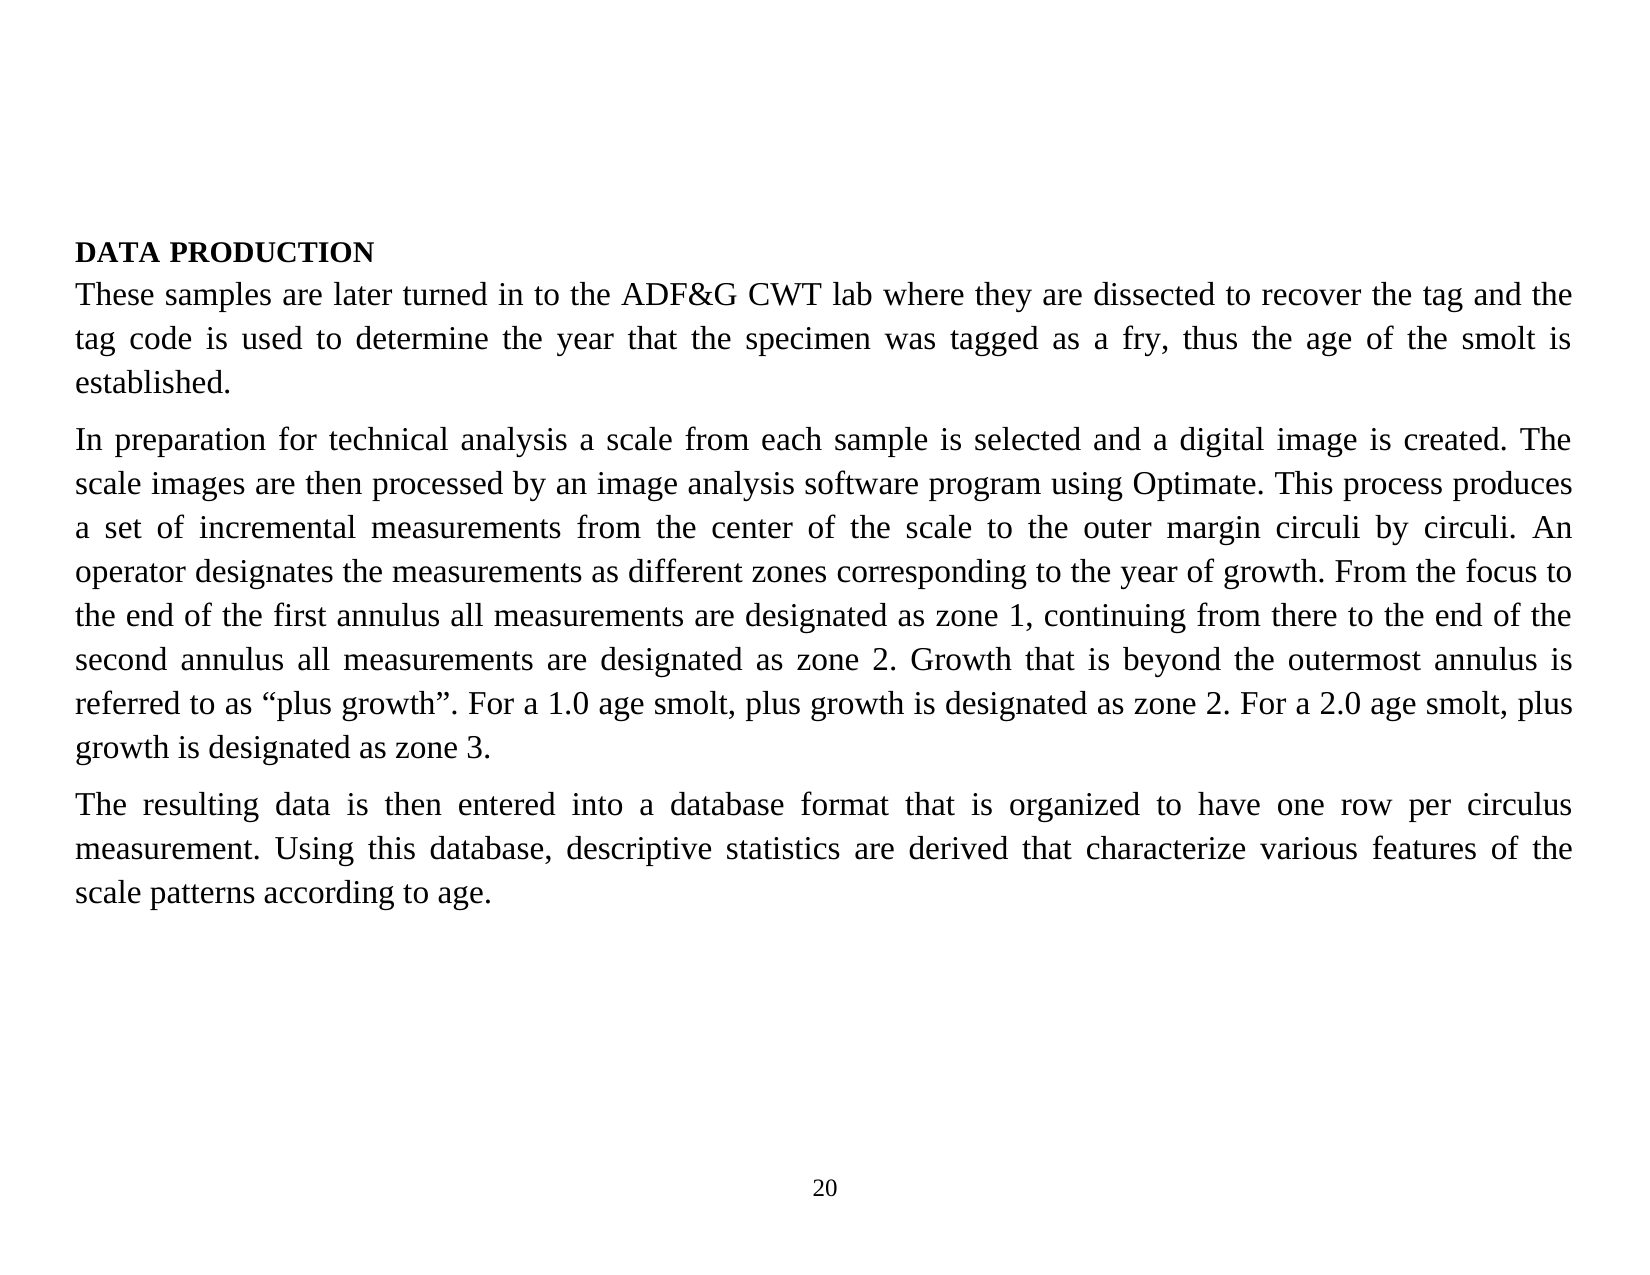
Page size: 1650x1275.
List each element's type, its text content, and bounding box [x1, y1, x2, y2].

text The resulting data is then entered into a database format that is organized to have one row per circulus measurement. Using this database, descriptive statistics are derived that characterize various features of the scale patterns according to age. [75, 784, 1575, 911]
subtitle data production [75, 239, 1575, 268]
text In preparation for technical analysis a scale from each sample is selected and a digital image is created. The scale images are then processed by an image analysis software program using Optimate. This process produces a set of incremental measurements from the center of the scale to the outer margin circuli by circuli. An operator designates the measurements as different zones corresponding to the year of growth. From the focus to the end of the first annulus all measurements are designated as zone 1, continuing from there to the end of the second annulus all measurements are designated as zone 2. Growth that is beyond the outermost annulus is referred to as “plus growth”. For a 1.0 age smolt, plus growth is designated as zone 2. For a 2.0 age smolt, plus growth is designated as zone 3. [75, 419, 1575, 766]
text These samples are later turned in to the ADF&G CWT lab where they are dissected to recover the tag and the tag code is used to determine the year that the specimen was tagged as a fry, thus the age of the smolt is established. [75, 274, 1575, 401]
